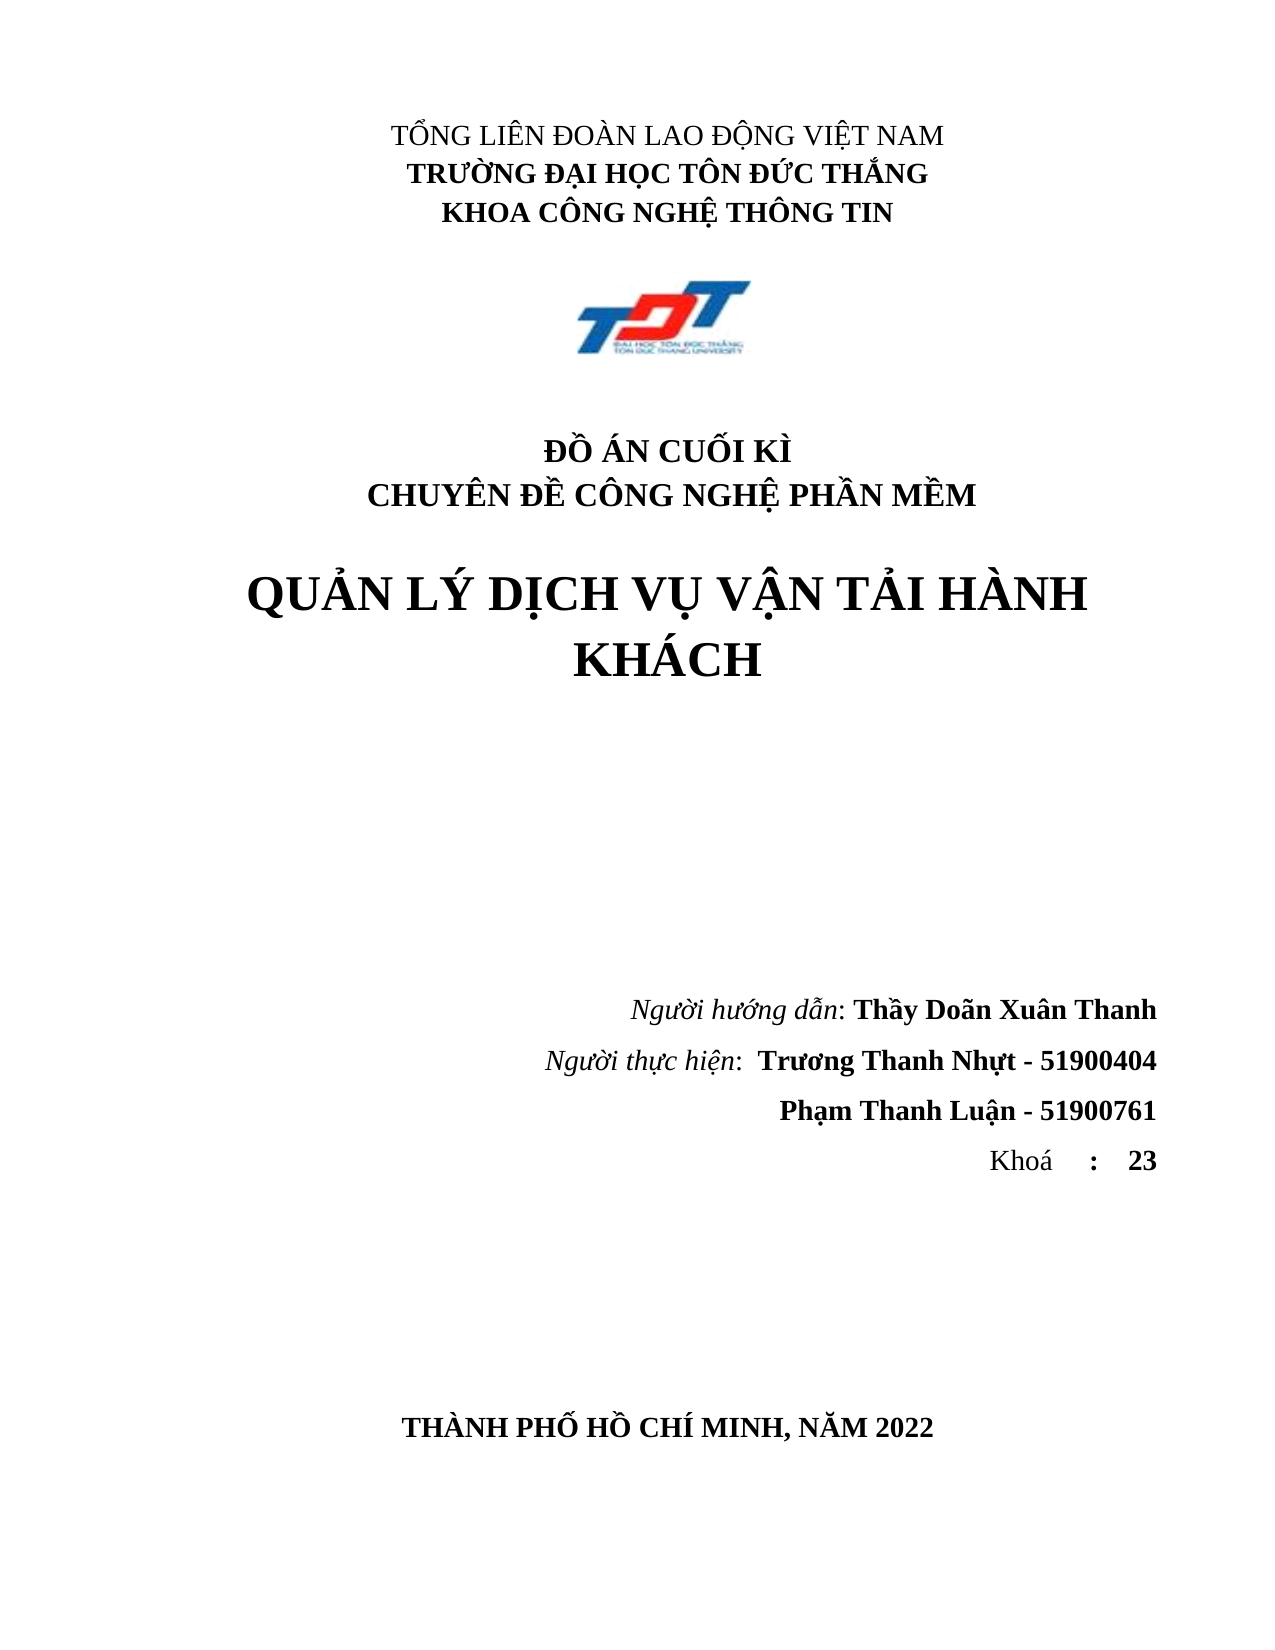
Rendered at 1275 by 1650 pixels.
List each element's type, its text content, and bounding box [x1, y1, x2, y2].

text Người hướng dẫn: Thầy Doãn Xuân Thanh [178, 992, 1157, 1026]
text TỔNG LIÊN ĐOÀN LAO ĐỘNG VIỆT NAM [178, 118, 1157, 152]
text QUẢN LÝ DỊCH VỤ VẬN TẢI HÀNH KHÁCH [178, 563, 1157, 687]
text TRƯỜNG ĐẠI HỌC TÔN ĐỨC THẮNG [178, 157, 1157, 190]
text Khoá : 23 [178, 1143, 1157, 1177]
text CHUYÊN ĐỀ CÔNG NGHỆ PHẦN MỀM [178, 475, 1157, 513]
text Phạm Thanh Luận - 51900761 [178, 1093, 1157, 1127]
text THÀNH PHỐ HỒ CHÍ MINH, NĂM 2022 [178, 1410, 1157, 1443]
picture [577, 260, 752, 383]
text KHOA CÔNG NGHỆ THÔNG TIN [178, 195, 1157, 229]
text ĐỒ ÁN CUỐI KÌ [178, 431, 1157, 469]
text Người thực hiện: Trương Thanh Nhựt - 51900404 [178, 1043, 1157, 1076]
